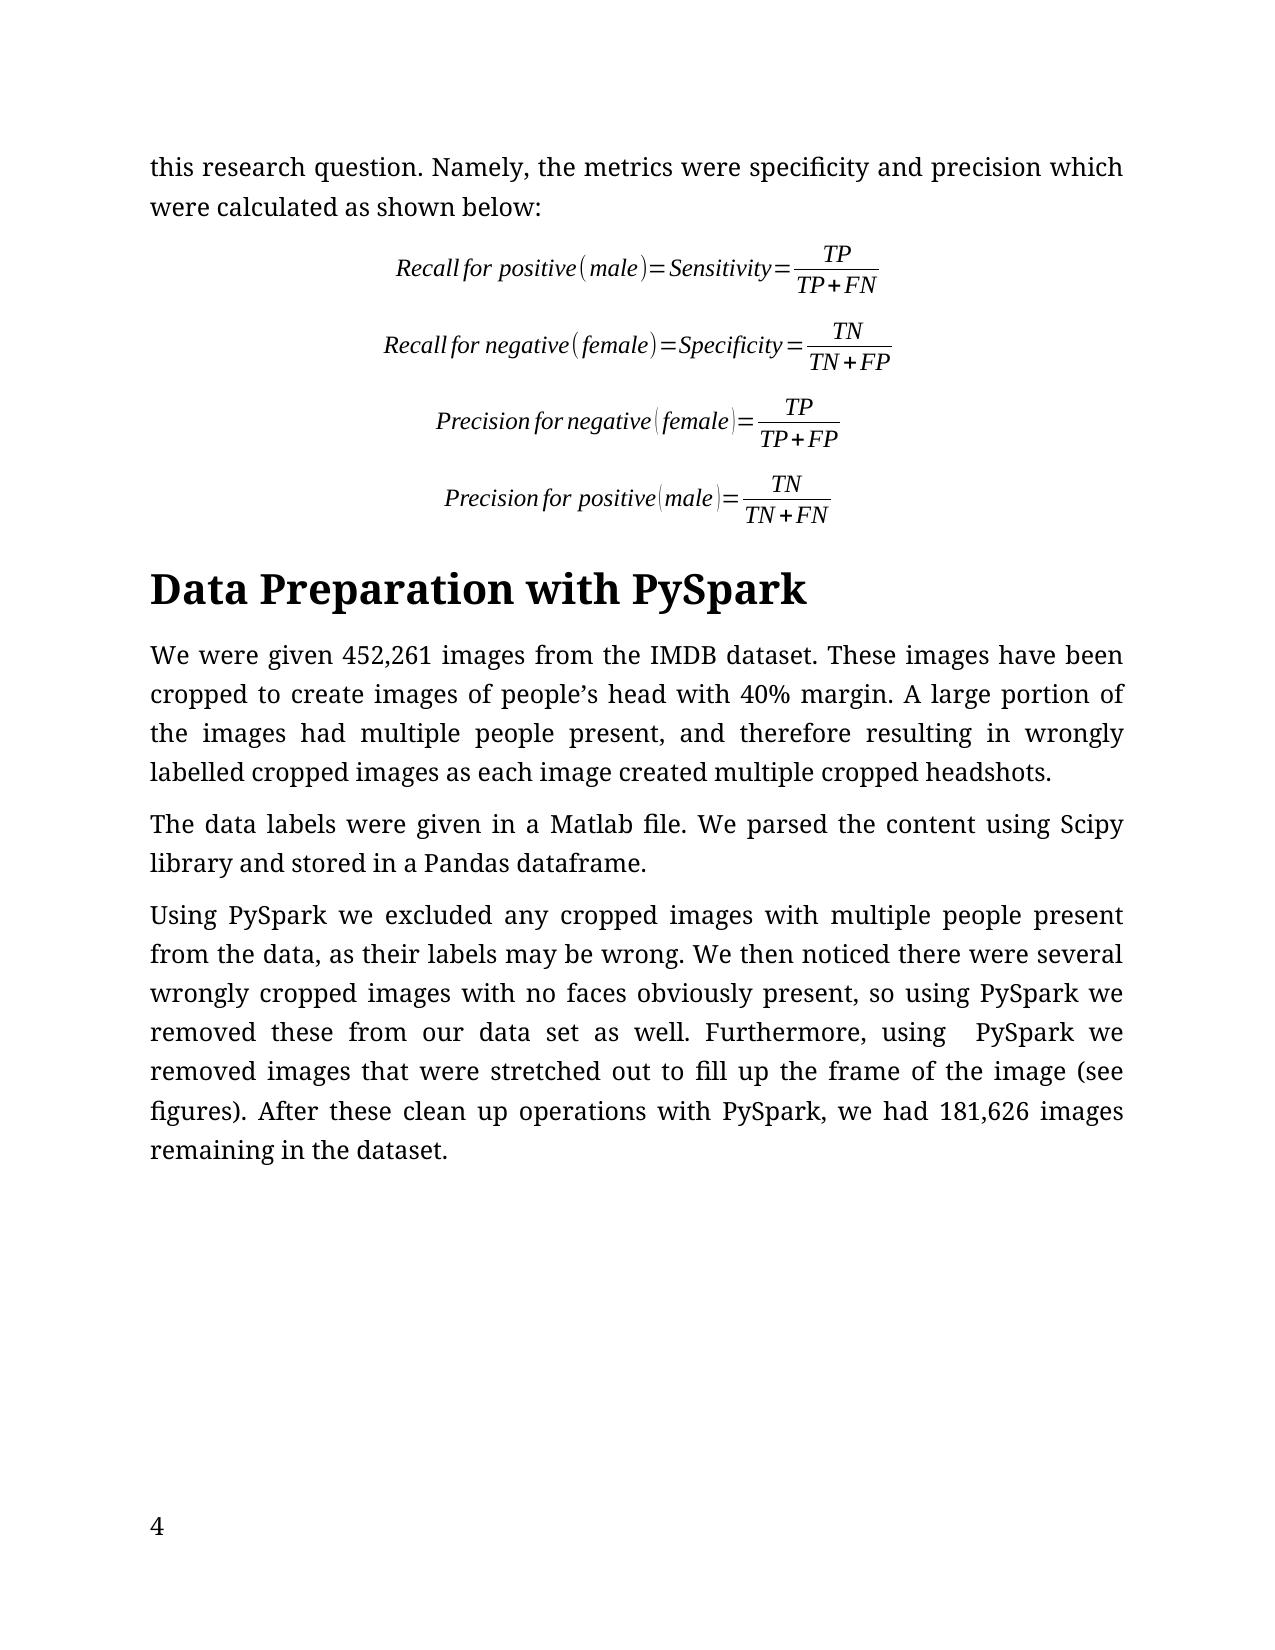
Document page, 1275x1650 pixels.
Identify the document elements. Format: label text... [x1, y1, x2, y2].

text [150, 150, 1125, 223]
text The data labels were given in a Matlab file. We parsed the content using Scipy library and stored in a Pandas dataframe. [150, 806, 1125, 880]
text We were given 452,261 images from the IMDB dataset. These images have been cropped to create images of people’s head with 40% margin. A large portion of the images had multiple people present, and therefore resulting in wrongly labelled cropped images as each image created multiple cropped headshots. [150, 637, 1125, 789]
text Using PySpark we excluded any cropped images with multiple people present from the data, as their labels may be wrong. We then noticed there were several wrongly cropped images with no faces obviously present, so using PySpark we removed these from our data set as well. Furthermore, using PySpark we removed images that were stretched out to fill up the frame of the image (see figures). After these clean up operations with PySpark, we had 181,626 images remaining in the dataset. [150, 897, 1125, 1166]
subtitle Data Preparation with PySpark [150, 559, 1125, 616]
